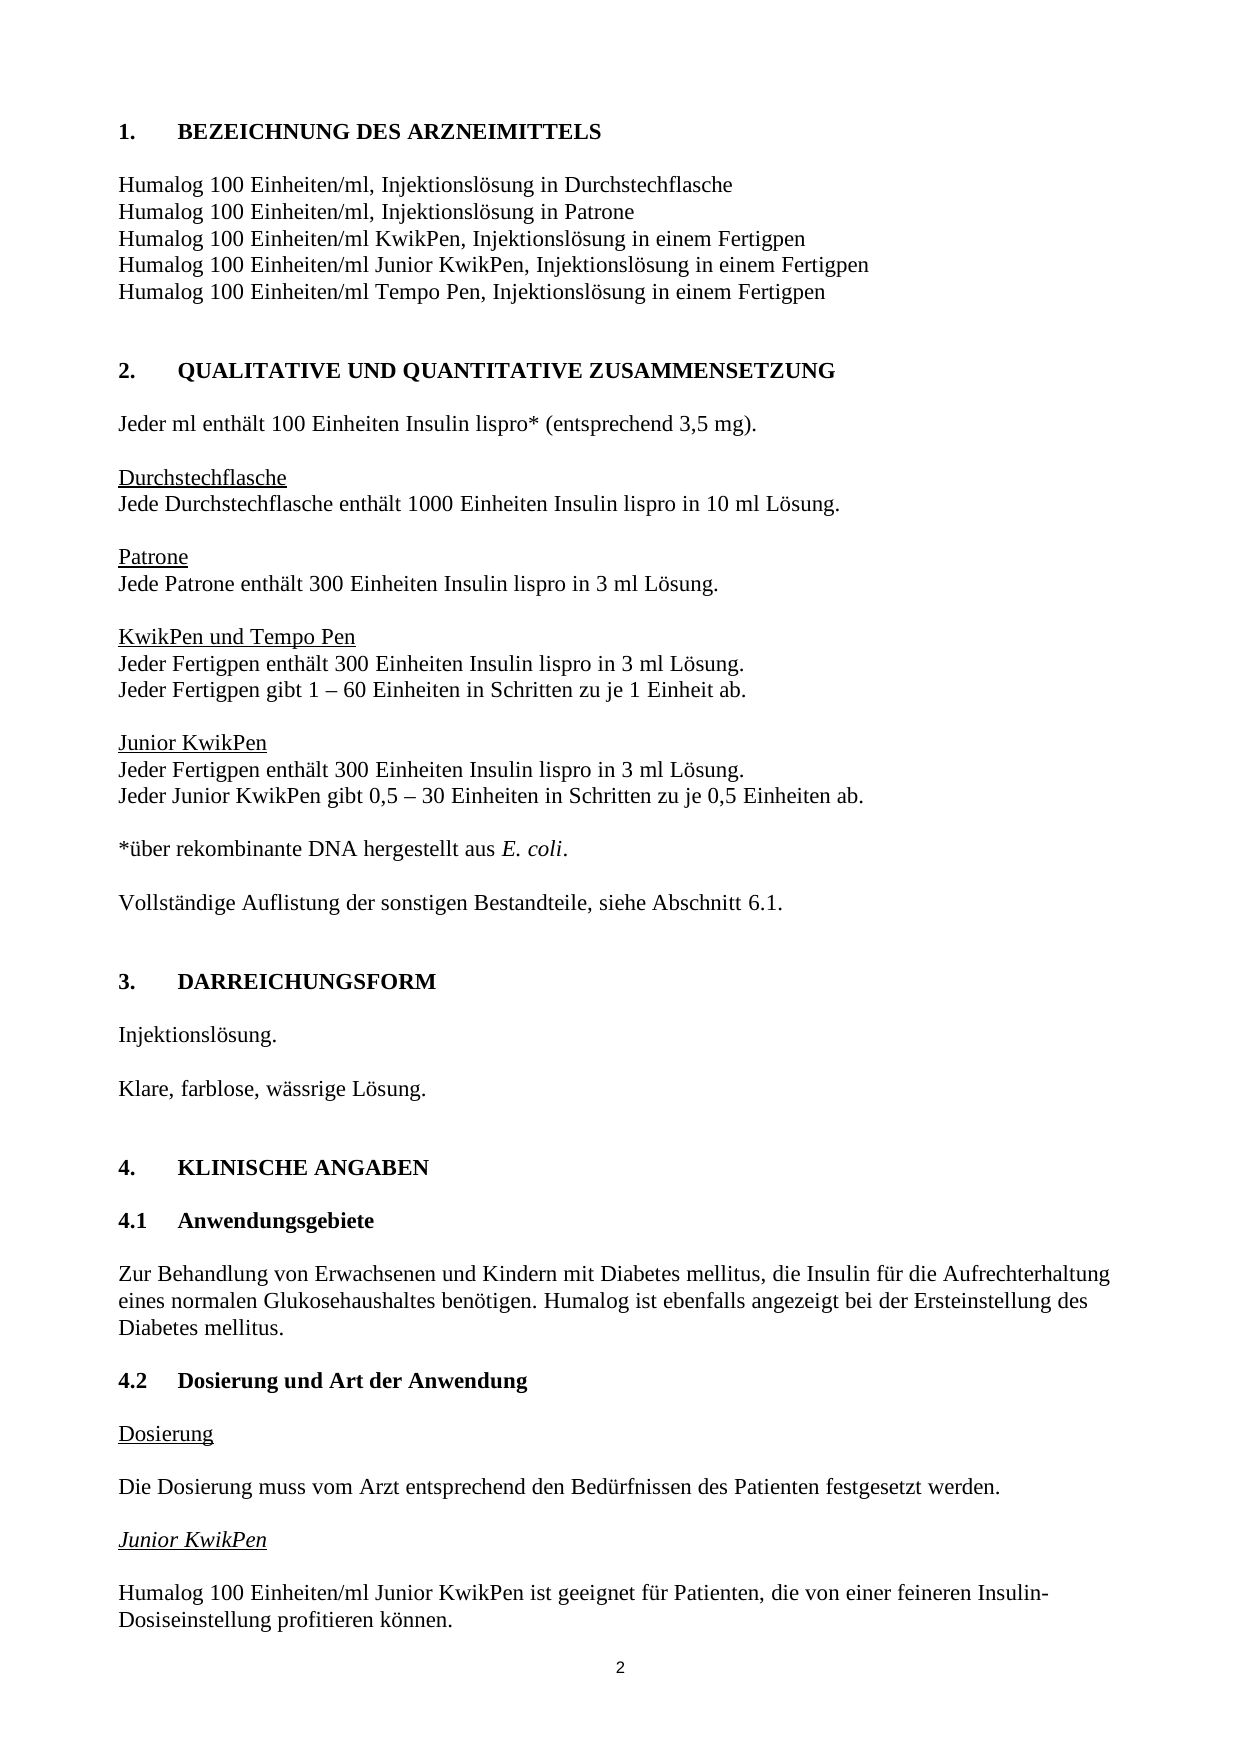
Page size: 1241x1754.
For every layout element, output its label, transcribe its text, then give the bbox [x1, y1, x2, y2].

text Humalog 100 Einheiten/ml, Injektionslösung in Durchstechflasche [118, 171, 1121, 198]
text Jeder ml enthält 100 Einheiten Insulin lispro* (entsprechend 3,5 mg). [118, 410, 1121, 437]
text Die Dosierung muss vom Arzt entsprechend den Bedürfnissen des Patienten festgesetzt werden. [118, 1473, 1121, 1499]
text Durchstechflasche [118, 463, 1121, 490]
text Junior KwikPen [118, 1526, 1121, 1552]
text Junior KwikPen [118, 729, 1121, 756]
text Humalog 100 Einheiten/ml Junior KwikPen, Injektionslösung in einem Fertigpen [118, 251, 1121, 277]
text Klare, farblose, wässrige Lösung. [118, 1074, 1121, 1101]
text Jeder Fertigpen gibt 1 – 60 Einheiten in Schritten zu je 1 Einheit ab. [118, 676, 1121, 702]
text 3. DARREICHUNGSFORM [118, 968, 1121, 995]
text 4.2 Dosierung und Art der Anwendung [118, 1367, 1121, 1393]
text Humalog 100 Einheiten/ml KwikPen, Injektionslösung in einem Fertigpen [118, 224, 1121, 251]
text 2. QUALITATIVE UND QUANTITATIVE ZUSAMMENSETZUNG [118, 357, 1121, 384]
text Humalog 100 Einheiten/ml Junior KwikPen ist geeignet für Patienten, die von einer feineren Insulin-Dosiseinstellung profitieren können. [118, 1579, 1121, 1632]
text Jeder Fertigpen enthält 300 Einheiten Insulin lispro in 3 ml Lösung. [118, 756, 1121, 782]
text Jede Durchstechflasche enthält 1000 Einheiten Insulin lispro in 10 ml Lösung. [118, 490, 1121, 517]
text *über rekombinante DNA hergestellt aus E. coli. [118, 835, 1121, 862]
text Jeder Fertigpen enthält 300 Einheiten Insulin lispro in 3 ml Lösung. [118, 649, 1121, 676]
text KwikPen und Tempo Pen [118, 623, 1121, 649]
text Jede Patrone enthält 300 Einheiten Insulin lispro in 3 ml Lösung. [118, 570, 1121, 596]
text Injektionslösung. [118, 1021, 1122, 1048]
text Dosierung [118, 1420, 1121, 1446]
text 1. BEZEICHNUNG DES ARZNEIMITTELS [118, 118, 1121, 145]
text Zur Behandlung von Erwachsenen und Kindern mit Diabetes mellitus, die Insulin für die Aufrechterhaltung eines normalen Glukosehaushaltes benötigen. Humalog ist ebenfalls angezeigt bei der Ersteinstellung des Diabetes mellitus. [118, 1260, 1121, 1340]
text 4. KLINISCHE ANGABEN [118, 1154, 1121, 1181]
text Vollständige Auflistung der sonstigen Bestandteile, siehe Abschnitt 6.1. [118, 888, 1121, 915]
text Patrone [118, 543, 1121, 570]
text Humalog 100 Einheiten/ml Tempo Pen, Injektionslösung in einem Fertigpen [118, 277, 1121, 304]
text 4.1 Anwendungsgebiete [118, 1207, 1121, 1234]
text Humalog 100 Einheiten/ml, Injektionslösung in Patrone [118, 198, 1121, 224]
text Jeder Junior KwikPen gibt 0,5 – 30 Einheiten in Schritten zu je 0,5 Einheiten ab. [118, 782, 1121, 809]
